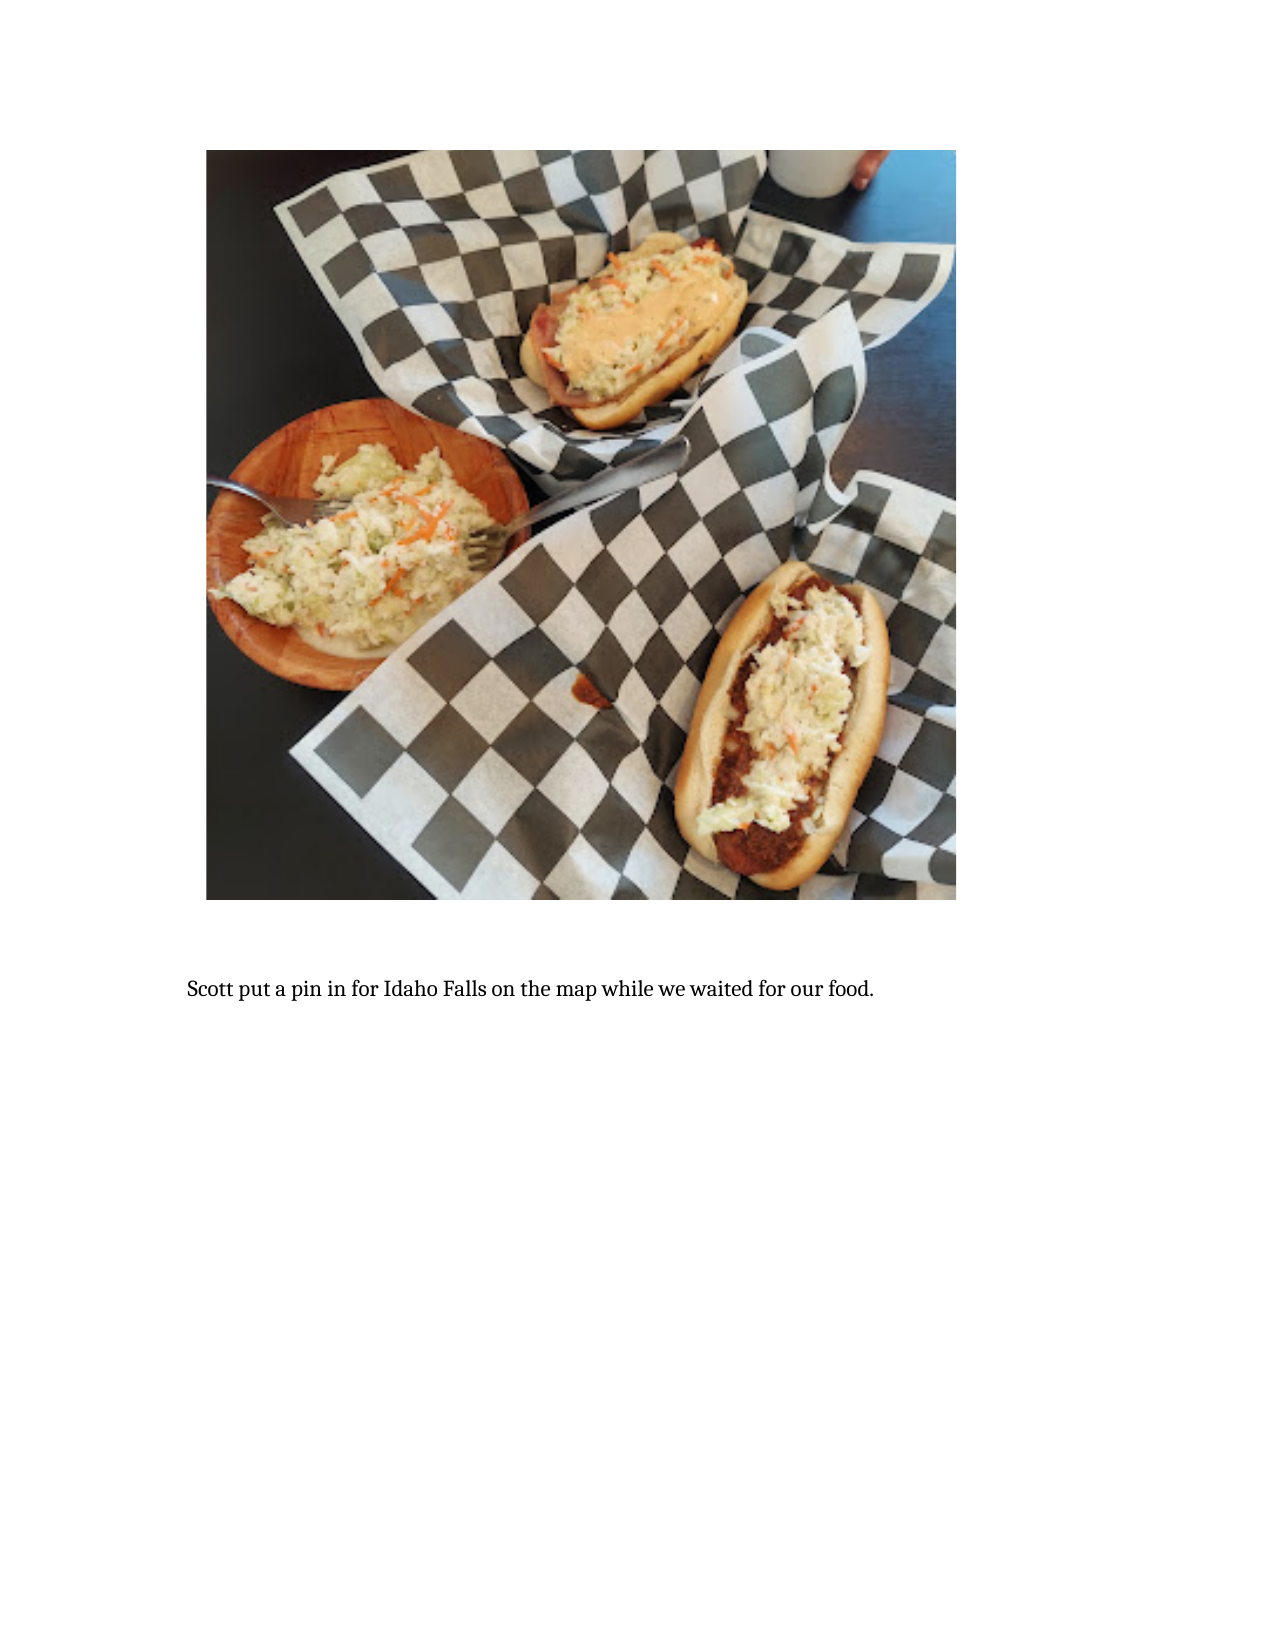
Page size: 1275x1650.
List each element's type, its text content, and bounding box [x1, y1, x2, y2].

text Scott put a pin in for Idaho Falls on the map while we waited for our food. [187, 976, 1087, 1002]
picture [206, 150, 957, 900]
